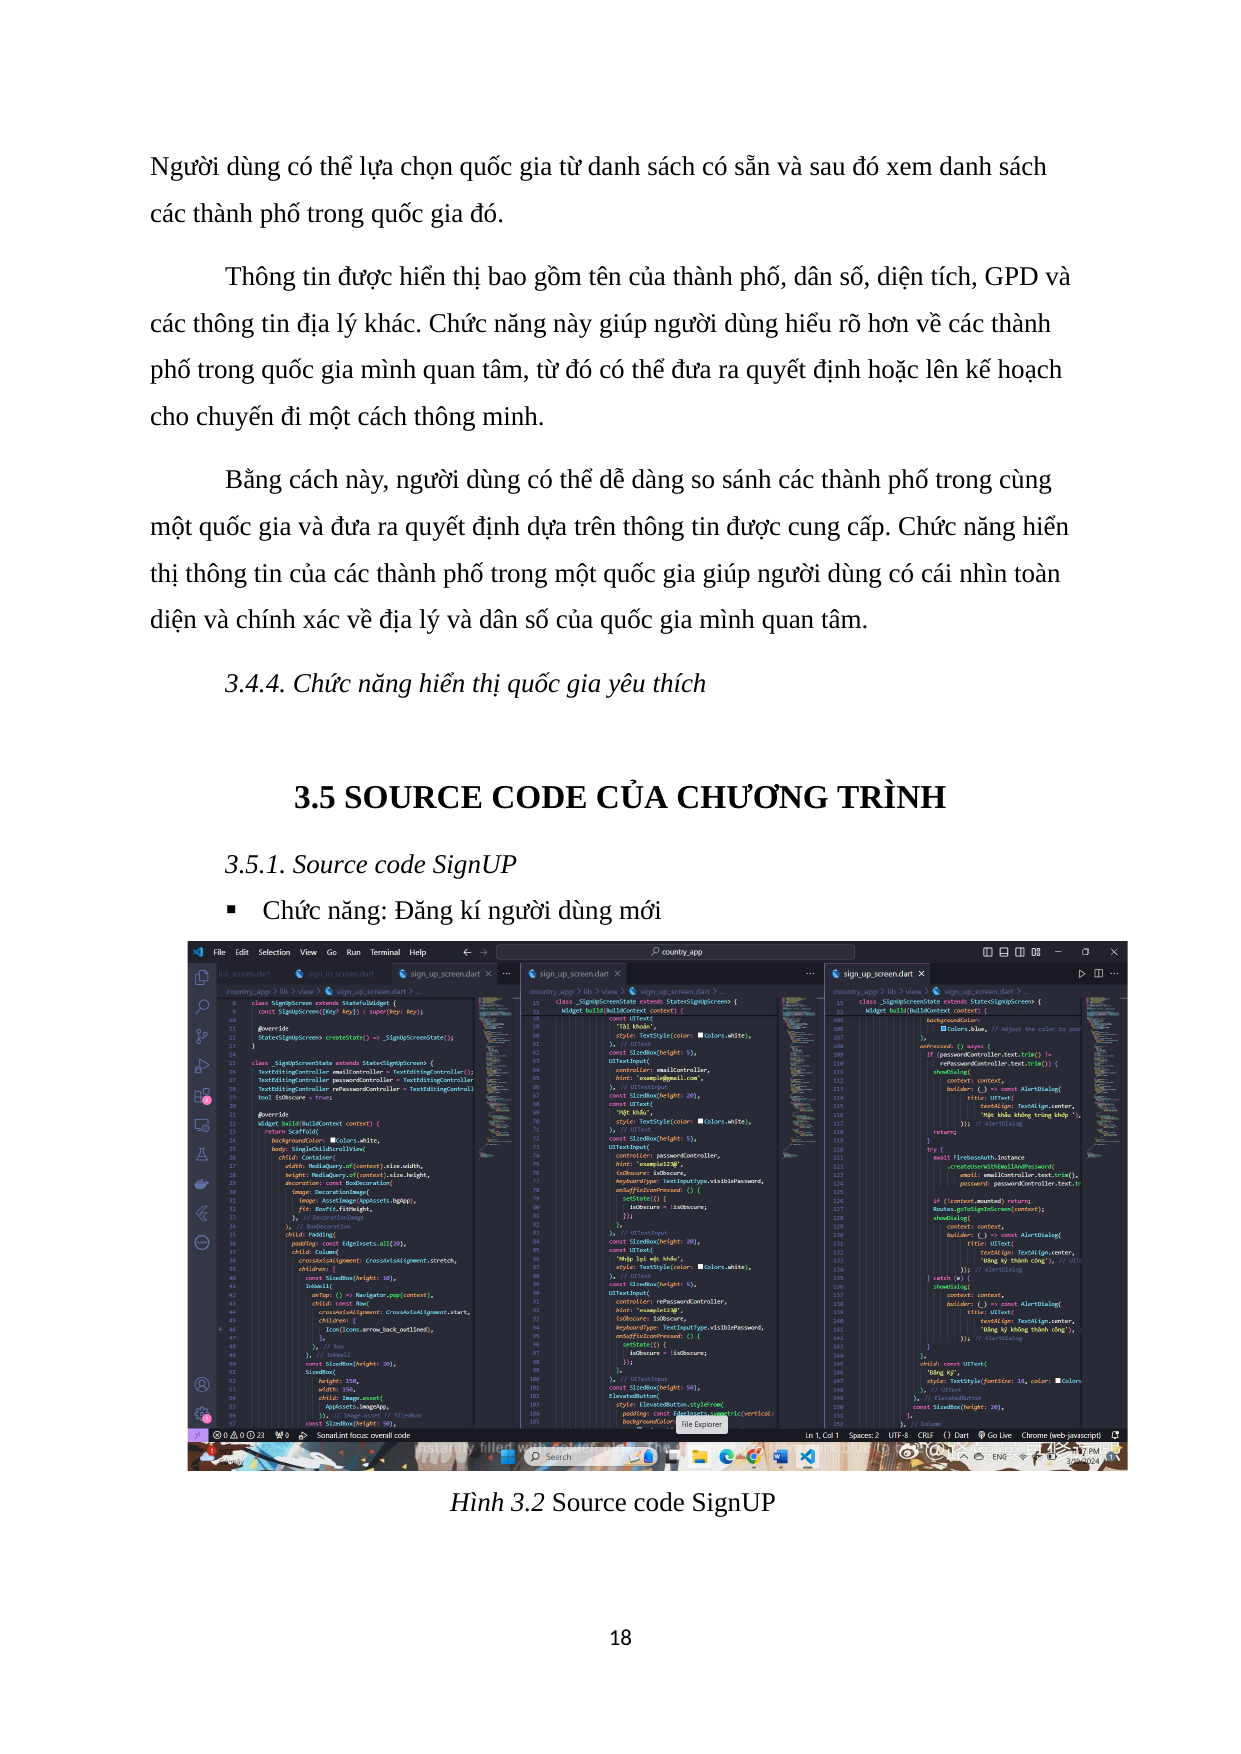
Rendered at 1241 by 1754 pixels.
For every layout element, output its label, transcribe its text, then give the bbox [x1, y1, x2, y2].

text Hình 3.2 Source code SignUP [375, 1486, 1090, 1517]
text Thông tin được hiển thị bao gồm tên của thành phố, dân số, diện tích, GPD và các thông tin địa lý khác. Chức năng này giúp người dùng hiểu rõ hơn về các thành phố trong quốc gia mình quan tâm, từ đó có thể đưa ra quyết định hoặc lên kế hoạch cho chuyến đi một cách thông minh. [150, 260, 1090, 431]
picture [187, 941, 1128, 1471]
text Bằng cách này, người dùng có thể dễ dàng so sánh các thành phố trong cùng một quốc gia và đưa ra quyết định dựa trên thông tin được cung cấp. Chức năng hiển thị thông tin của các thành phố trong một quốc gia giúp người dùng có cái nhìn toàn diện và chính xác về địa lý và dân số của quốc gia mình quan tâm. [150, 463, 1090, 634]
subtitle 3.5.1. Source code SignUP [150, 848, 1090, 879]
subtitle 3.5 SOURCE CODE CỦA CHƯƠNG TRÌNH [150, 778, 1090, 816]
list Chức năng: Đăng kí người dùng mới [225, 894, 1090, 926]
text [150, 150, 1090, 228]
subtitle 3.4.4. Chức năng hiển thị quốc gia yêu thích [150, 667, 1090, 698]
